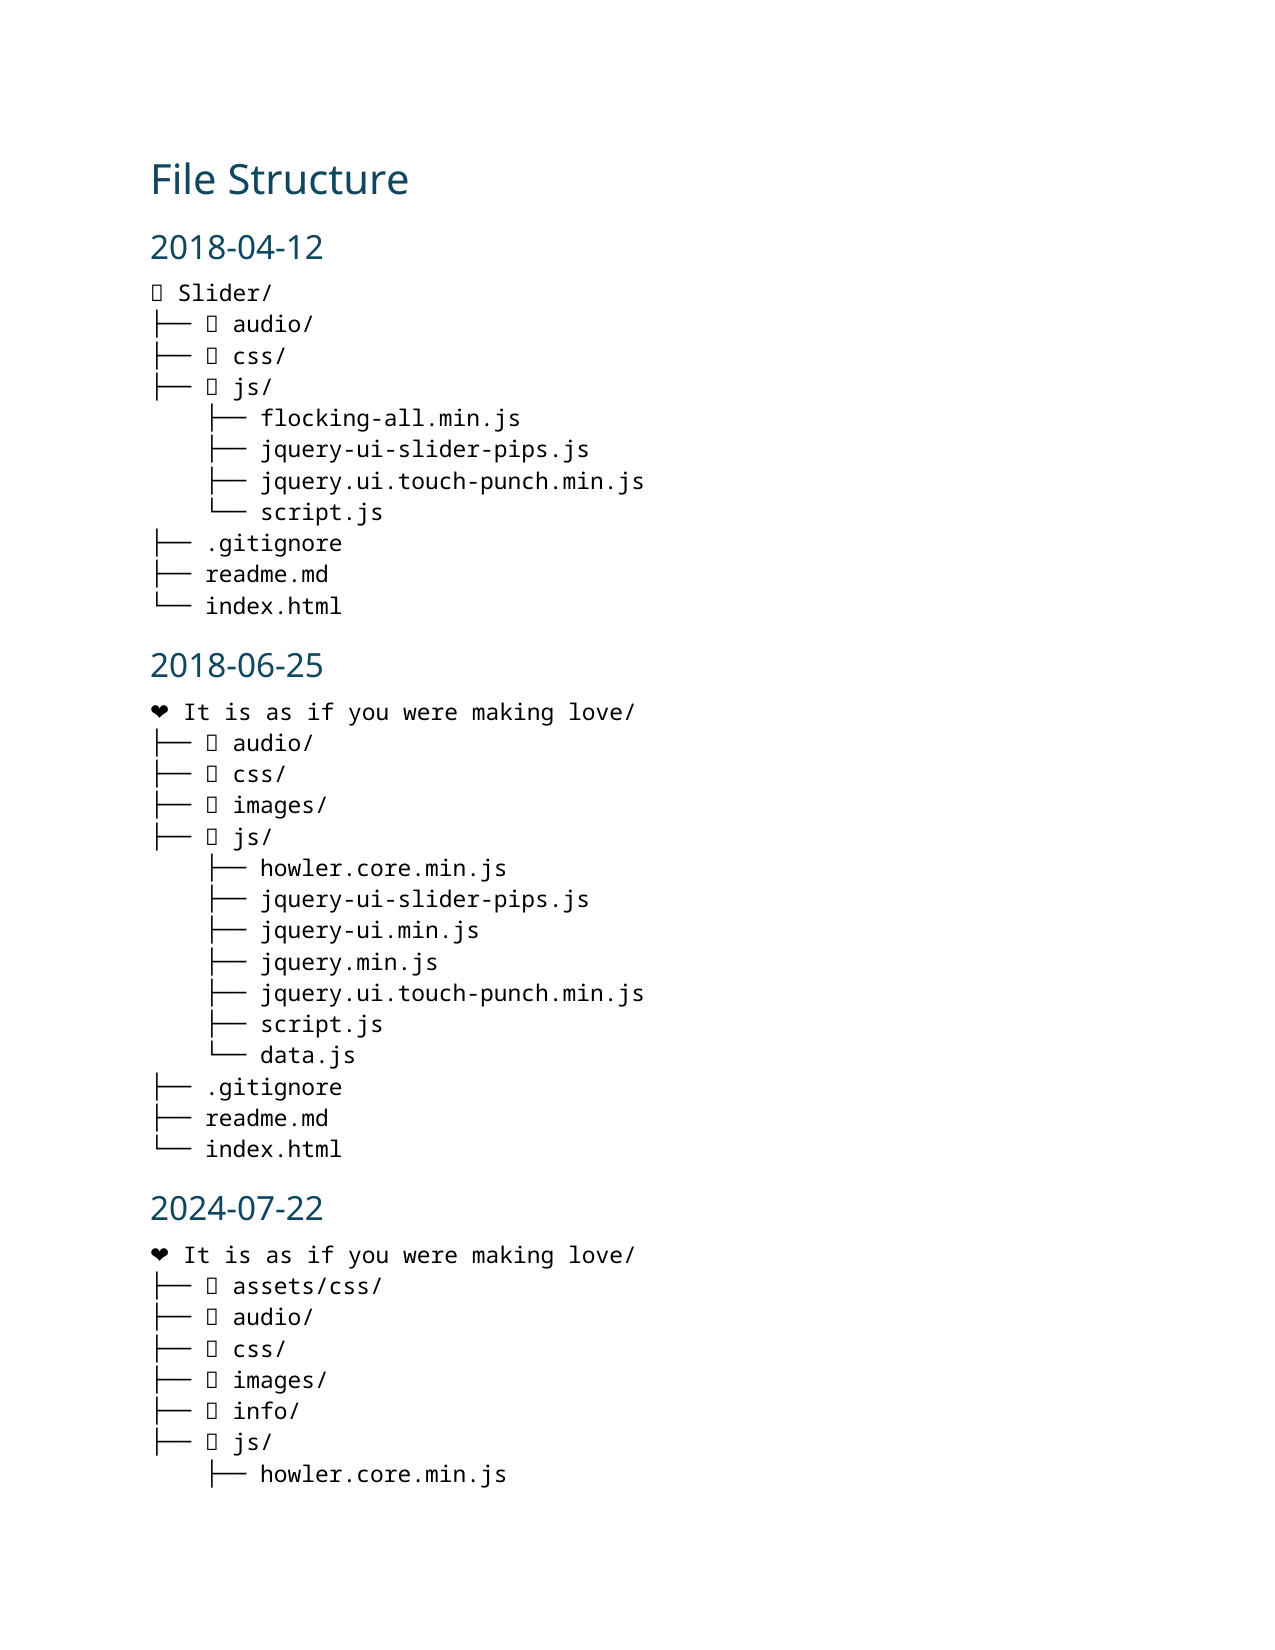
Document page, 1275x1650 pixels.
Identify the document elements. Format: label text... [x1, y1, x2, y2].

subtitle 2024-07-22 [150, 1185, 1125, 1231]
subtitle 2018-04-12 [150, 223, 1125, 269]
text ❤️ It is as if you were making love/ ├── 📁 audio/ ├── 📁 css/ ├── 📁 images/ ├── 📁 js/ ├── howler.core.min.js ├── jquery-ui-slider-pips.js ├── jquery-ui.min.js ├── jquery.min.js ├── jquery.ui.touch-punch.min.js ├── script.js └── data.js ├── .gitignore ├── readme.md └── index.html [150, 696, 1125, 1164]
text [150, 1239, 1125, 1489]
subtitle 2018-06-25 [150, 642, 1125, 687]
subtitle File Structure [150, 150, 1125, 207]
text 🔘 Slider/ ├── 📁 audio/ ├── 📁 css/ ├── 📁 js/ ├── flocking-all.min.js ├── jquery-ui-slider-pips.js ├── jquery.ui.touch-punch.min.js └── script.js ├── .gitignore ├── readme.md └── index.html [150, 277, 1125, 621]
